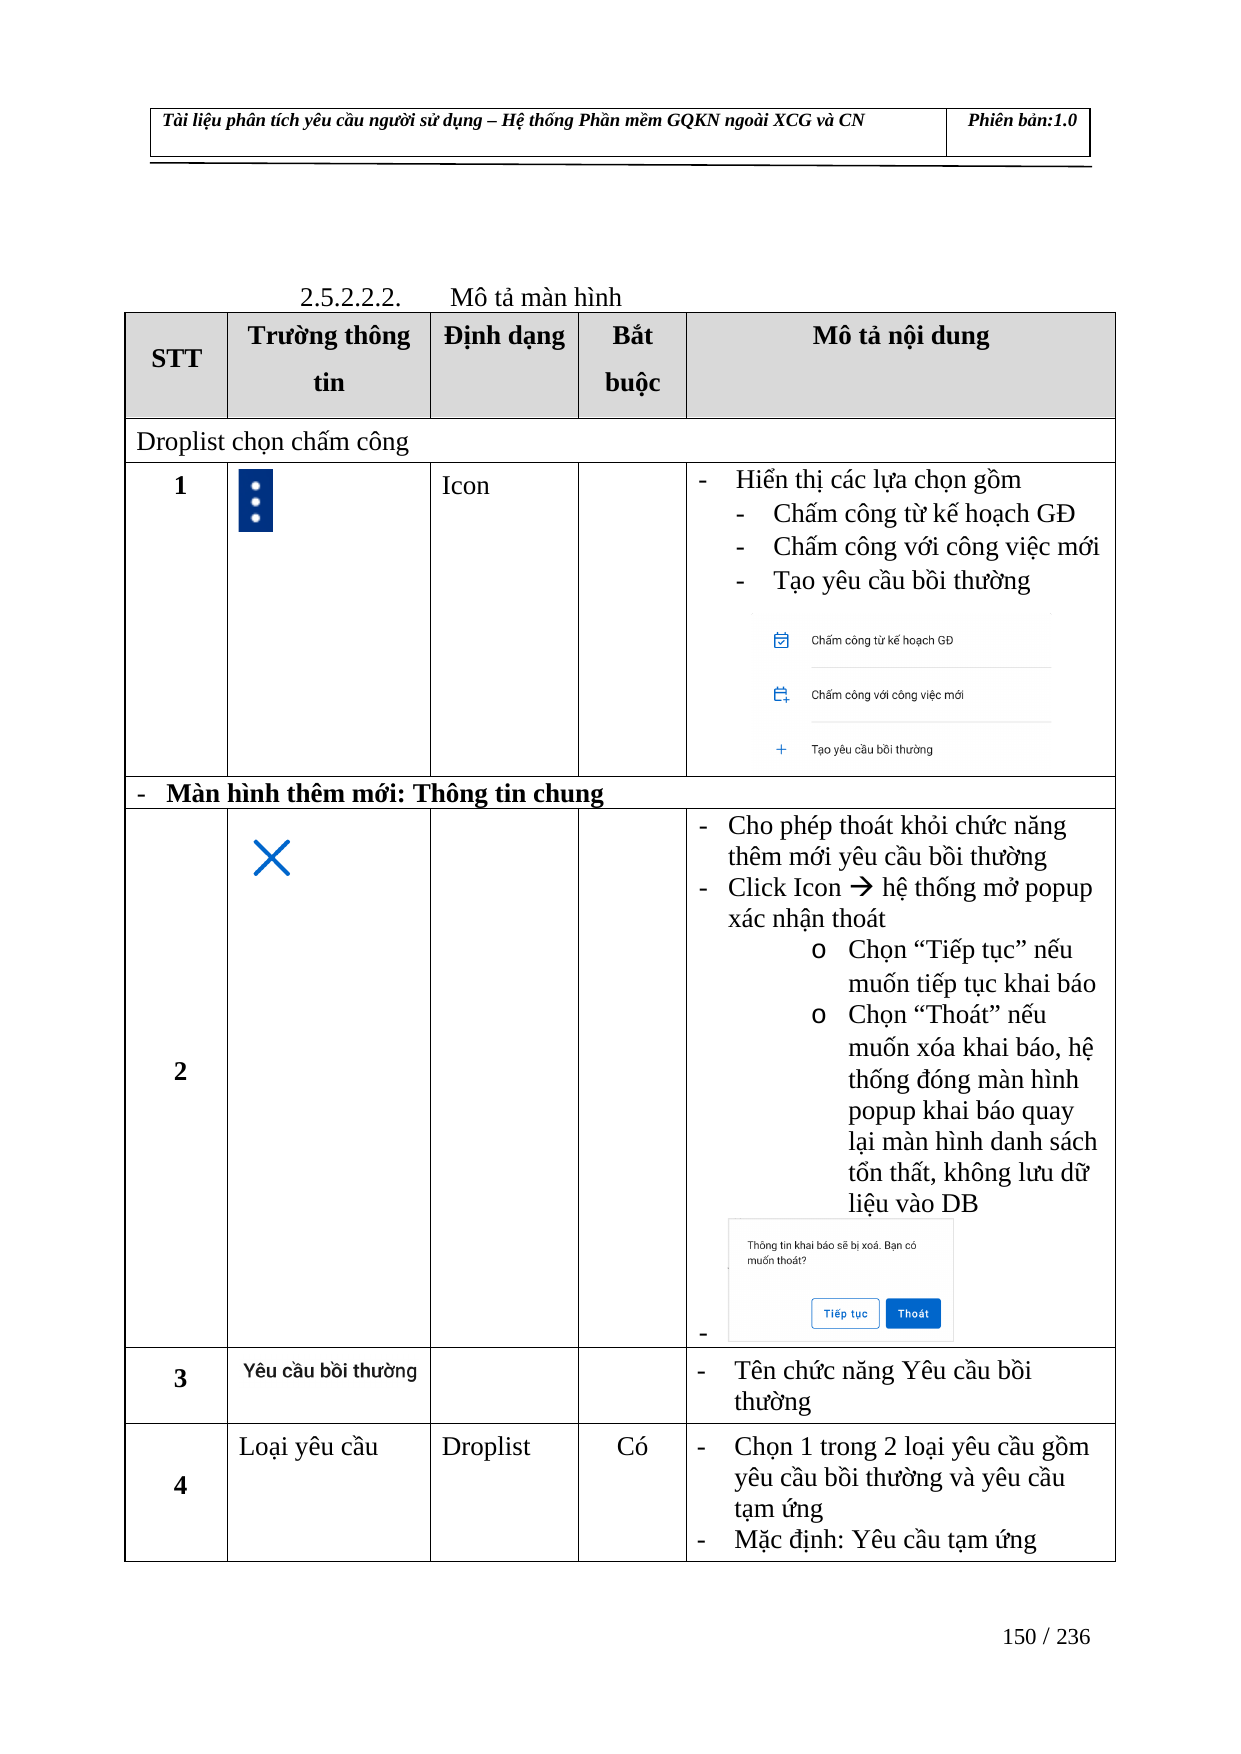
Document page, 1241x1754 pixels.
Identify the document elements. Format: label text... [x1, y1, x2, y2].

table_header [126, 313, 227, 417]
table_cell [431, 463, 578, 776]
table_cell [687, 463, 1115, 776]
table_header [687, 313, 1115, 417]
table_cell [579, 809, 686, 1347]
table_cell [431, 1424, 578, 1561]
subtitle Mô tả màn hình [300, 281, 1090, 312]
picture [238, 469, 273, 532]
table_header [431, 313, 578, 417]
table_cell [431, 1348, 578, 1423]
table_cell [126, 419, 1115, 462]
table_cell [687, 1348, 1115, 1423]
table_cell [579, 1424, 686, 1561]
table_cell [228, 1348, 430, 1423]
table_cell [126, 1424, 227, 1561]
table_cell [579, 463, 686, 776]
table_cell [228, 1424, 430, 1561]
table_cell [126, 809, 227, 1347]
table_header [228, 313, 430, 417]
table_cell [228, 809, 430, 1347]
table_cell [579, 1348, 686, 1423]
picture [238, 1354, 419, 1388]
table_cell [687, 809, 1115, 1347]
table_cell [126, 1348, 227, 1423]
picture [238, 815, 311, 894]
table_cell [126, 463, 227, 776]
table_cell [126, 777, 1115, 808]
picture [751, 613, 1052, 776]
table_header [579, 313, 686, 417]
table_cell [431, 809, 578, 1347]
picture [727, 1218, 954, 1342]
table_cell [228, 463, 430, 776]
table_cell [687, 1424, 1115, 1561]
